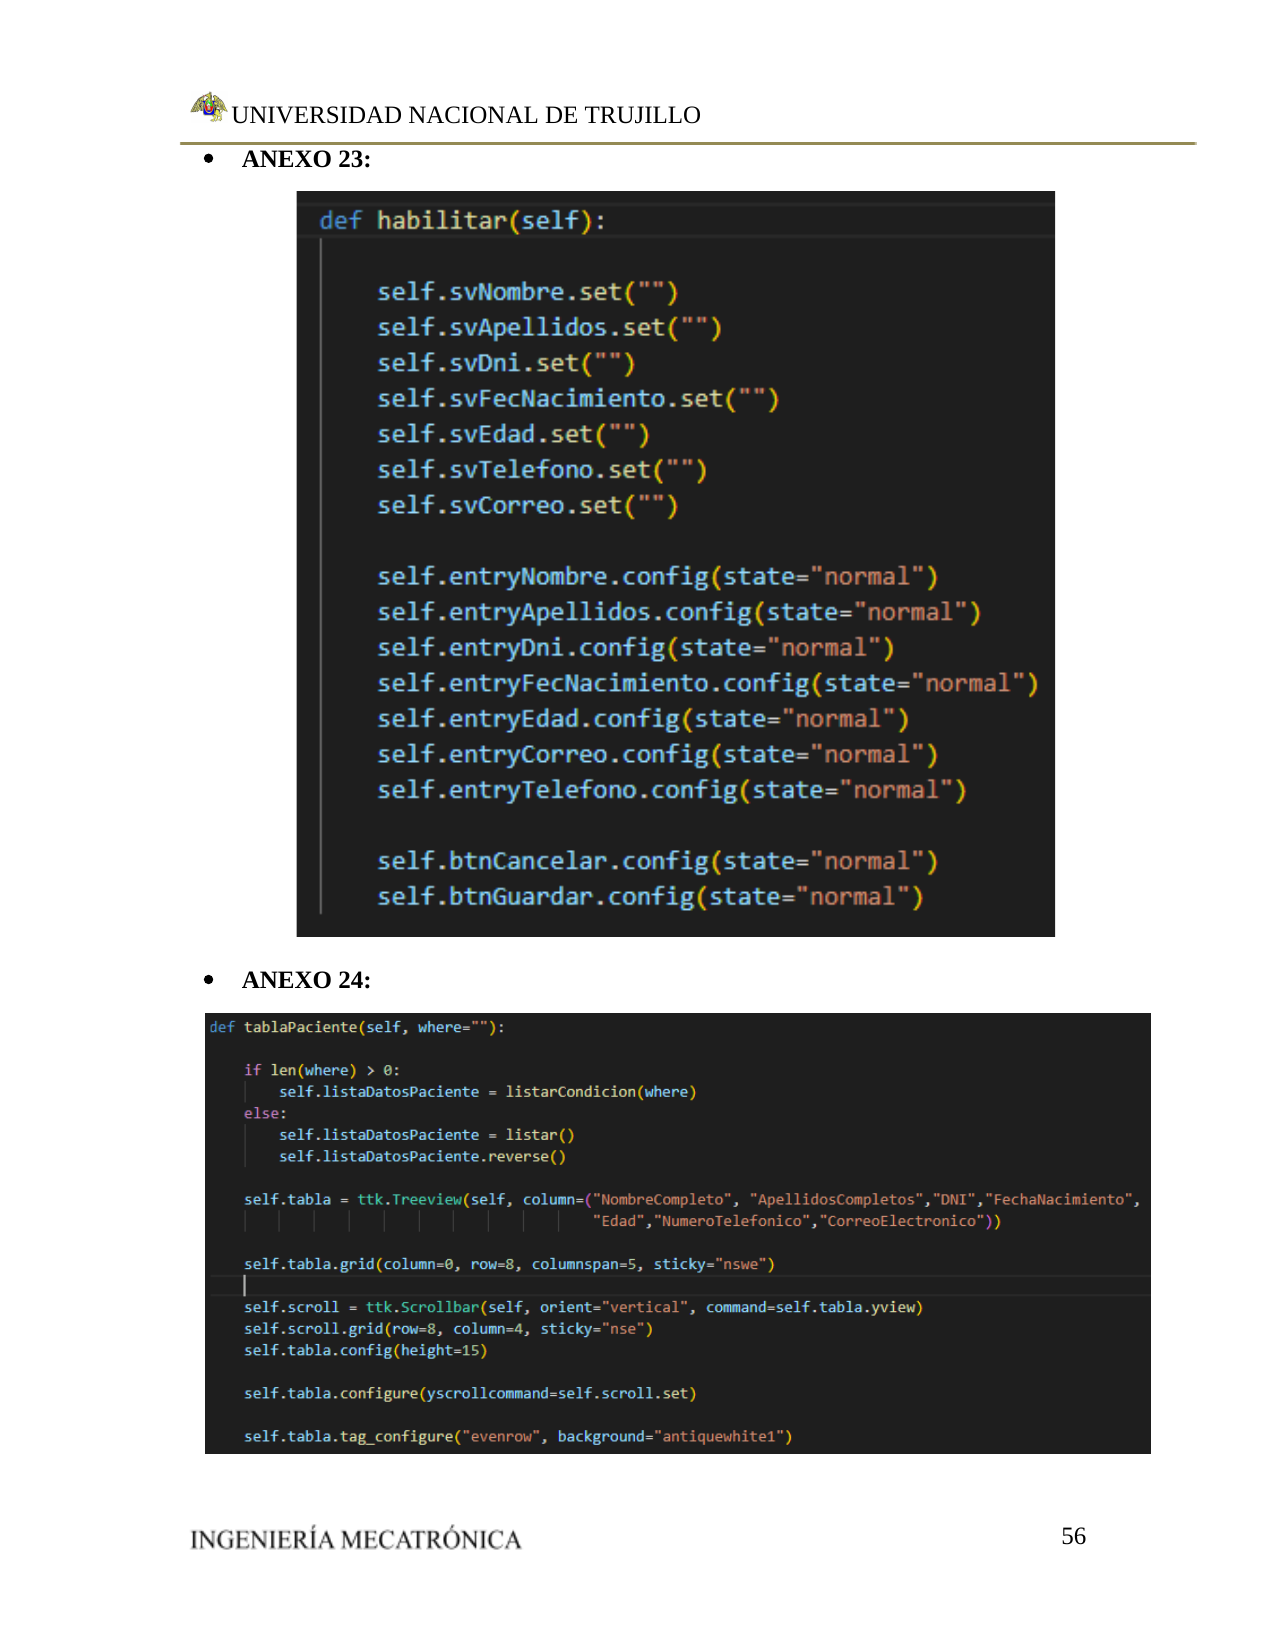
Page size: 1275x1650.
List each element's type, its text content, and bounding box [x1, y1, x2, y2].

list ANEXO 24: [204, 965, 1112, 994]
picture [205, 1013, 1151, 1454]
picture [190, 91, 228, 123]
picture [296, 191, 1055, 937]
picture [176, 1509, 569, 1570]
list ANEXO 23: [204, 144, 1112, 172]
